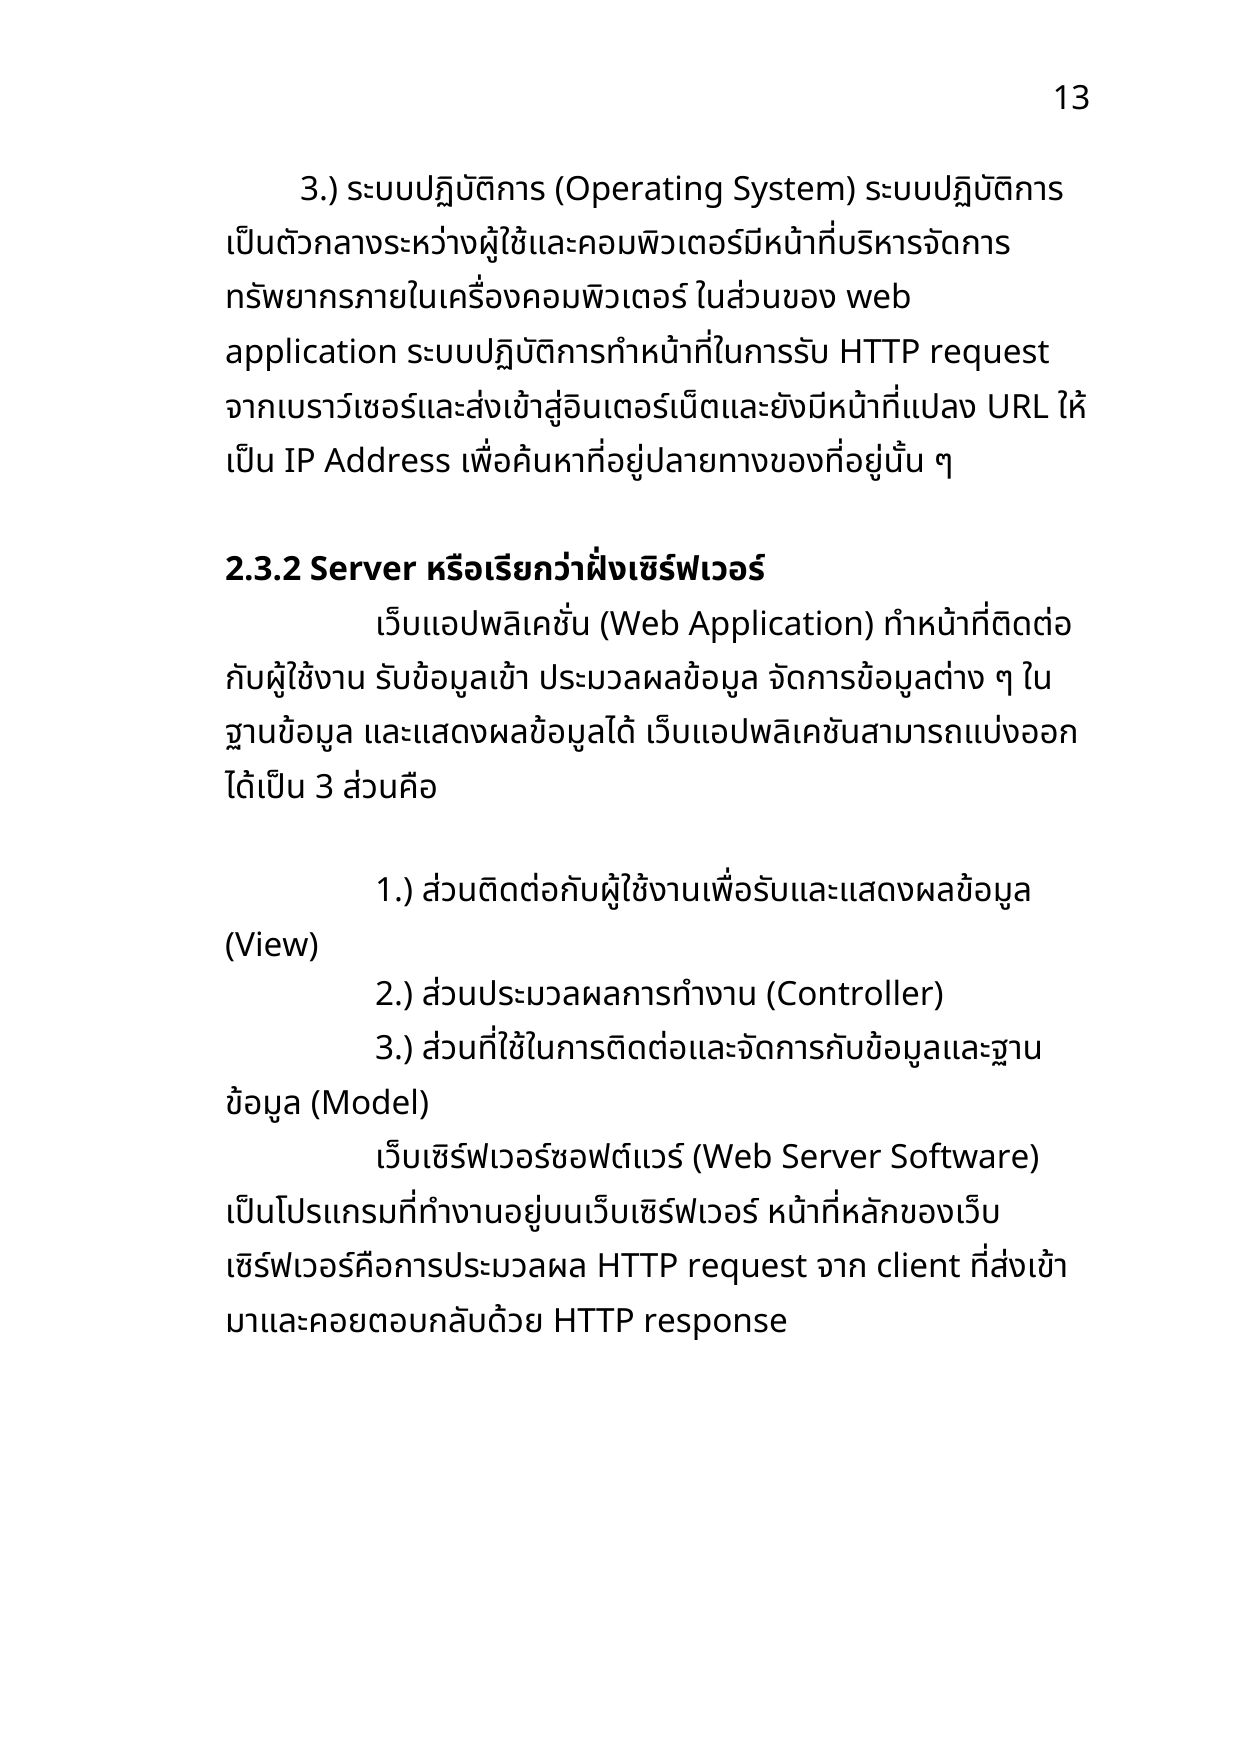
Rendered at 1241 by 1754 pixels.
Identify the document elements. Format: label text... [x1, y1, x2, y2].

text 3.) ส่วนที่ใช้ในการติดต่อและจัดการกับข้อมูลและฐานข้อมูล (Model) [225, 1024, 1090, 1129]
text เว็บแอปพลิเคชั่น (Web Application) ทำหน้าที่ติดต่อกับผู้ใช้งาน รับข้อมูลเข้า ประมวลผลข้อมูล จัดการข้อมูลต่าง ๆ ในฐานข้อมูล และแสดงผลข้อมูลได้ เว็บแอปพลิเคชันสามารถแบ่งออกได้เป็น 3 ส่วนคือ [225, 599, 1090, 813]
text 3.) ระบบปฏิบัติการ (Operating System) ระบบปฏิบัติการเป็นตัวกลางระหว่างผู้ใช้และคอมพิวเตอร์มีหน้าที่บริหารจัดการทรัพยากรภายในเครื่องคอมพิวเตอร์ ในส่วนของ web application ระบบปฏิบัติการทำหน้าที่ในการรับ HTTP request จากเบราว์เซอร์และส่งเข้าสู่อินเตอร์เน็ตและยังมีหน้าที่แปลง URL ให้เป็น IP Address เพื่อค้นหาที่อยู่ปลายทางของที่อยู่นั้น ๆ [225, 164, 1090, 488]
text เว็บเซิร์ฟเวอร์ซอฟต์แวร์ (Web Server Software) เป็นโปรแกรมที่ทำงานอยู่บนเว็บเซิร์ฟเวอร์ หน้าที่หลักของเว็บเซิร์ฟเวอร์คือการประมวลผล HTTP request จาก client ที่ส่งเข้ามาและคอยตอบกลับด้วย HTTP response [225, 1133, 1090, 1347]
subtitle 2.3.2 Server หรือเรียกว่าฝั่งเซิร์ฟเวอร์ [225, 545, 1090, 595]
text 1.) ส่วนติดต่อกับผู้ใช้งานเพื่อรับและแสดงผลข้อมูล (View) [225, 866, 1090, 966]
text 2.) ส่วนประมวลผลการทำงาน (Controller) [225, 969, 1090, 1020]
